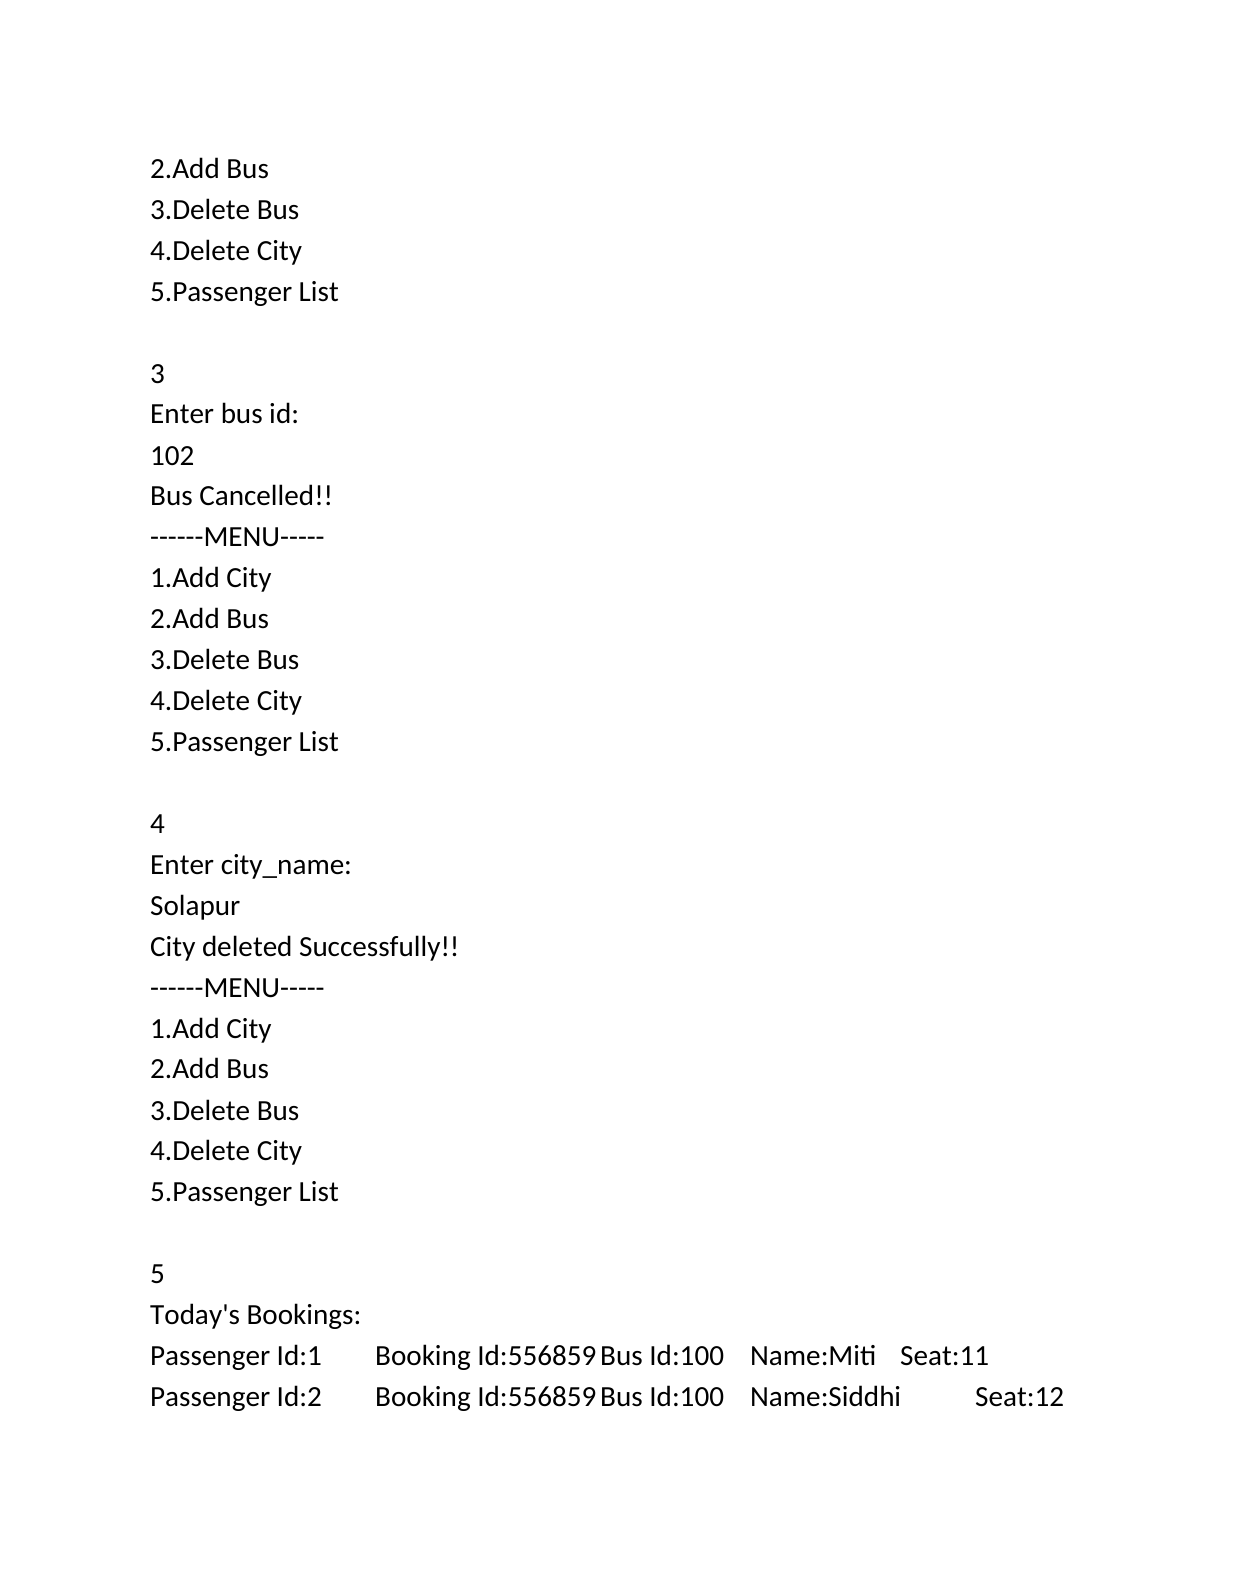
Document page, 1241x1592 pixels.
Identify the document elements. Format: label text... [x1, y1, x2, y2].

text Solapur [150, 887, 1090, 922]
text Passenger Id:2 Booking Id:556859 Bus Id:100 Name:Siddhi Seat:12 [150, 1378, 1090, 1414]
text 1.Add City [150, 559, 1090, 595]
text Today's Bookings: [150, 1296, 1090, 1332]
text 3 [150, 355, 1090, 390]
text Bus Cancelled!! [150, 477, 1090, 513]
text City deleted Successfully!! [150, 928, 1090, 963]
text Passenger Id:1 Booking Id:556859 Bus Id:100 Name:Miti Seat:11 [150, 1337, 1090, 1373]
text 2.Add Bus [150, 1051, 1090, 1086]
text 4.Delete City [150, 232, 1090, 267]
text Enter city_name: [150, 846, 1090, 882]
text 5.Passenger List [150, 1173, 1090, 1209]
text ------MENU----- [150, 518, 1090, 554]
text 4.Delete City [150, 1132, 1090, 1168]
text Enter bus id: [150, 396, 1090, 431]
text 5.Passenger List [150, 723, 1090, 759]
text 5.Passenger List [150, 273, 1090, 308]
text 3.Delete Bus [150, 1092, 1090, 1127]
text 4 [150, 805, 1090, 841]
text 2.Add Bus [150, 150, 1090, 186]
text ------MENU----- [150, 969, 1090, 1004]
text 1.Add City [150, 1010, 1090, 1045]
text 3.Delete Bus [150, 191, 1090, 227]
text 5 [150, 1255, 1090, 1291]
text 2.Add Bus [150, 600, 1090, 636]
text 3.Delete Bus [150, 641, 1090, 677]
text 4.Delete City [150, 682, 1090, 718]
text 102 [150, 437, 1090, 472]
